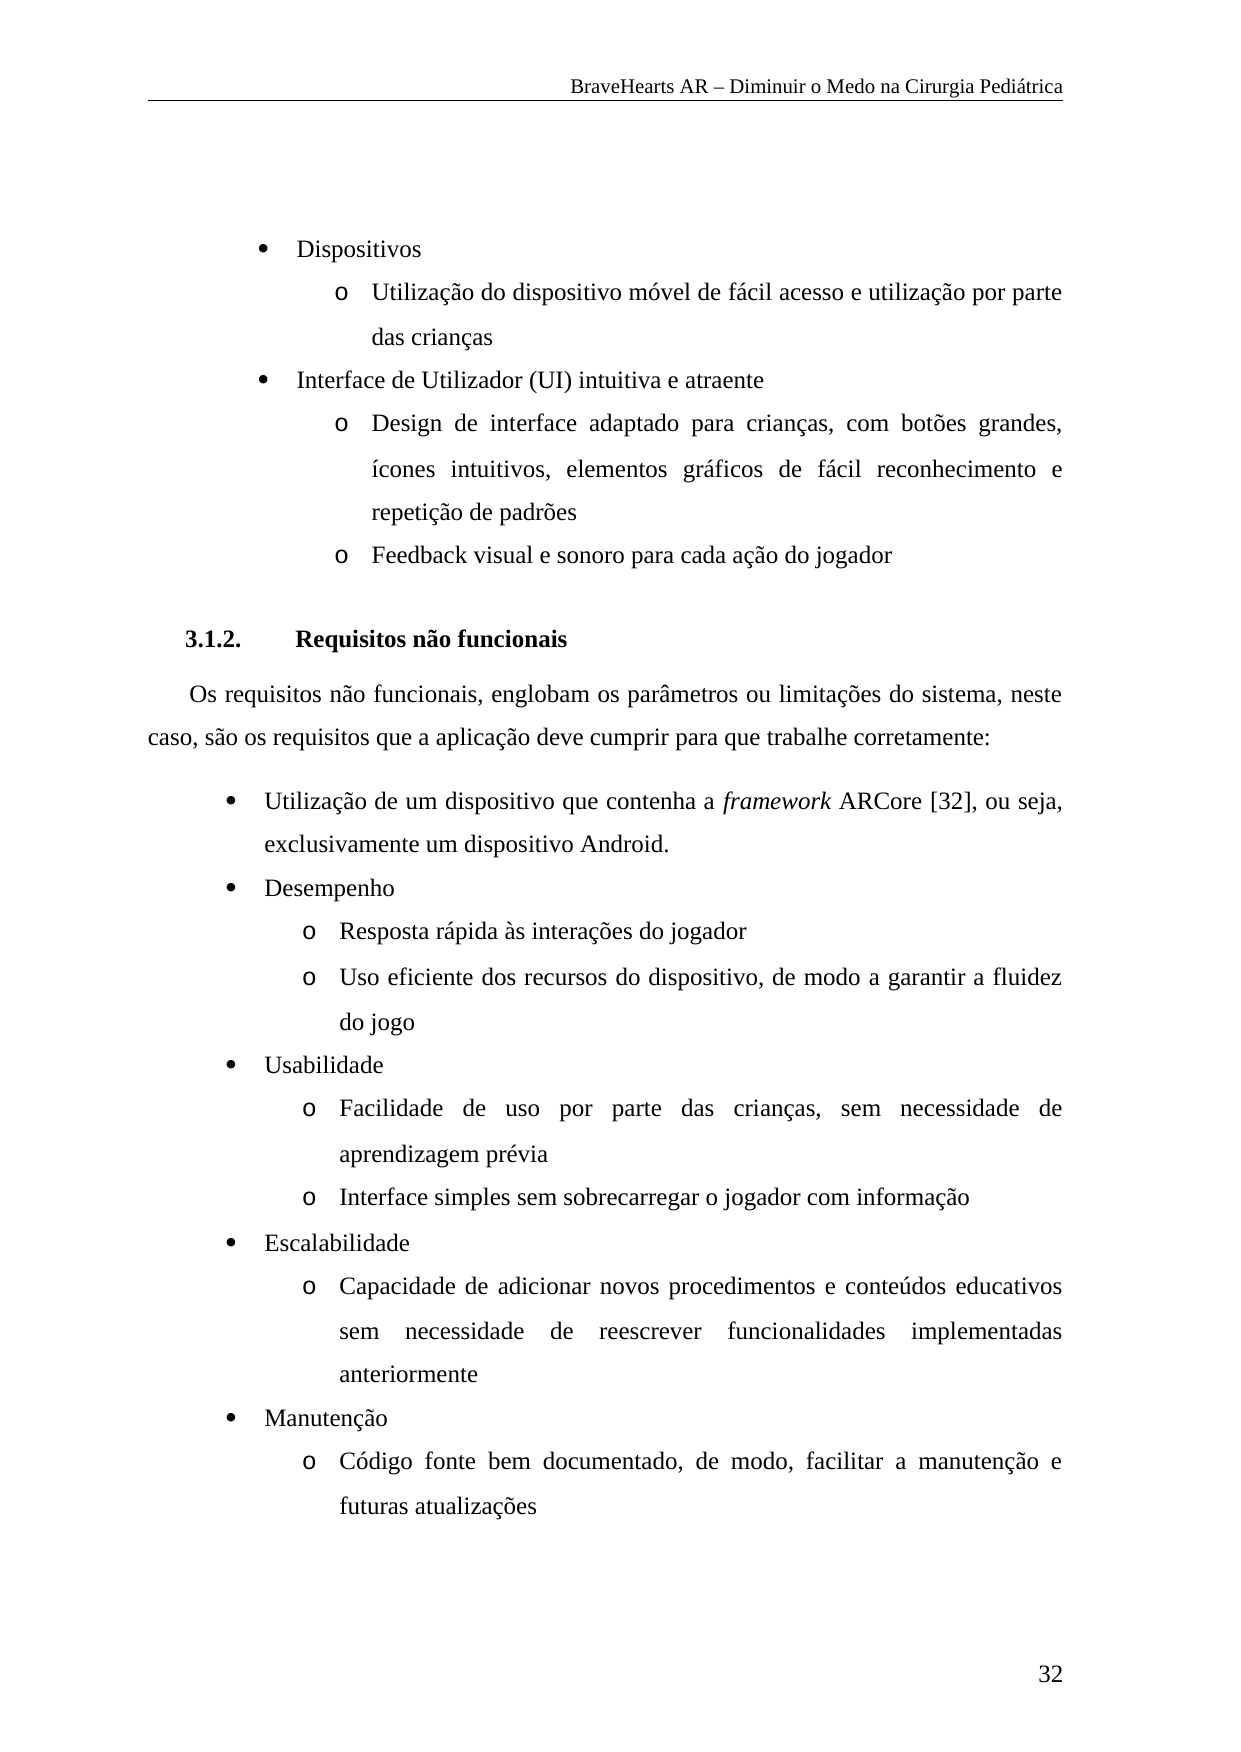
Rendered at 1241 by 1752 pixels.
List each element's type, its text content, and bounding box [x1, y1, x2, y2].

list Design de interface adaptado para crianças, com botões grandes, ícones intuitivos, elementos gráficos de fácil reconhecimento e repetição de padrões [334, 408, 1063, 526]
list Usabilidade [227, 1050, 1063, 1079]
list Código fonte bem documentado, de modo, facilitar a manutenção e futuras atualizações [302, 1446, 1063, 1520]
list Escalabilidade [227, 1228, 1063, 1257]
list Desempenho [227, 873, 1063, 901]
list Uso eficiente dos recursos do dispositivo, de modo a garantir a fluidez do jogo [302, 962, 1063, 1036]
list Resposta rápida às interações do jogador [302, 916, 1063, 947]
list Interface de Utilizador (UI) intuitiva e atraente [259, 365, 1063, 394]
list Dispositivos [259, 234, 1063, 263]
list Facilidade de uso por parte das crianças, sem necessidade de aprendizagem prévia [302, 1093, 1063, 1167]
list Utilização de um dispositivo que contenha a framework ARCore [32], ou seja, exclusivamente um dispositivo Android. [227, 786, 1063, 858]
list Capacidade de adicionar novos procedimentos e conteúdos educativos sem necessidade de reescrever funcionalidades implementadas anteriormente [302, 1271, 1063, 1388]
list Manutenção [227, 1403, 1063, 1431]
list Interface simples sem sobrecarregar o jogador com informação [302, 1182, 1063, 1213]
subtitle Requisitos não funcionais [185, 624, 1063, 652]
list Utilização do dispositivo móvel de fácil acesso e utilização por parte das crianças [334, 277, 1063, 351]
text Os requisitos não funcionais, englobam os parâmetros ou limitações do sistema, neste caso, são os requisitos que a aplicação deve cumprir para que trabalhe corretamente: [148, 679, 1063, 751]
list Feedback visual e sonoro para cada ação do jogador [334, 540, 1063, 571]
